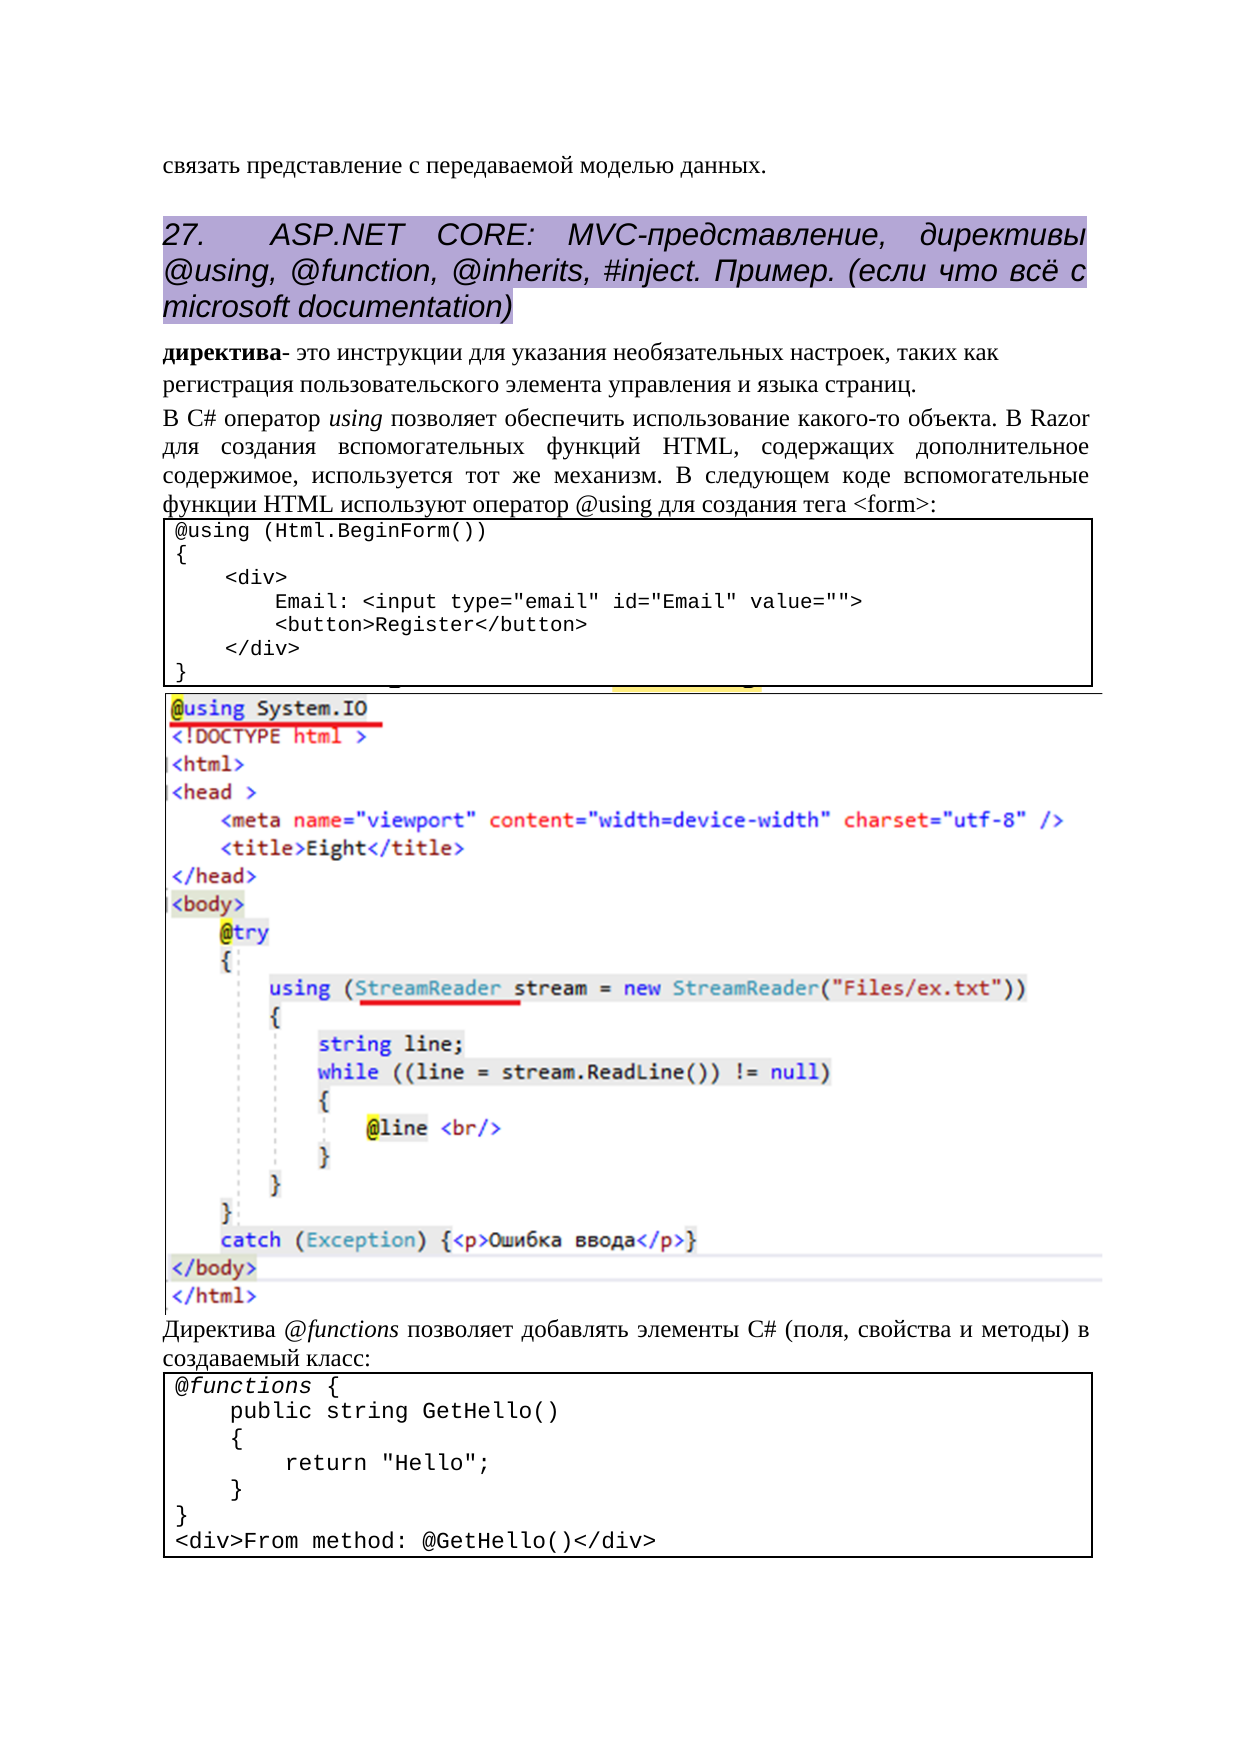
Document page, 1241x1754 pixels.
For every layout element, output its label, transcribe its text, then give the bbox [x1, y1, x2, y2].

text Директива @functions позволяет добавлять элементы C# (поля, свойства и методы) в создаваемый класс: [162, 1315, 1090, 1372]
picture [162, 687, 1103, 1315]
table_header @functions { public string GetHello() { return "Hello"; } } <div>From method: @GetHello()</div> [165, 1374, 1091, 1556]
table_header @using (Html.BeginForm()) { <div> Email: <input type="email" id="Email" value=""> <button>Register</button> </div> } [165, 520, 1091, 685]
text директива- это инструкции для указания необязательных настроек, таких как регистрация пользовательского элемента управления и языка страниц. [162, 337, 1090, 398]
subtitle 27. ASP.NET CORE: MVC-представление, директивы @using, @function, @inherits, #inject. Пример. (если что всё с microsoft documentation) [513, 216, 1090, 324]
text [162, 150, 1090, 179]
text В C# оператор using позволяет обеспечить использование какого-то объекта. В Razor для создания вспомогательных функций HTML, содержащих дополнительное содержимое, используется тот же механизм. В следующем коде вспомогательные функции HTML используют оператор @using для создания тега <form>: [162, 403, 1090, 518]
